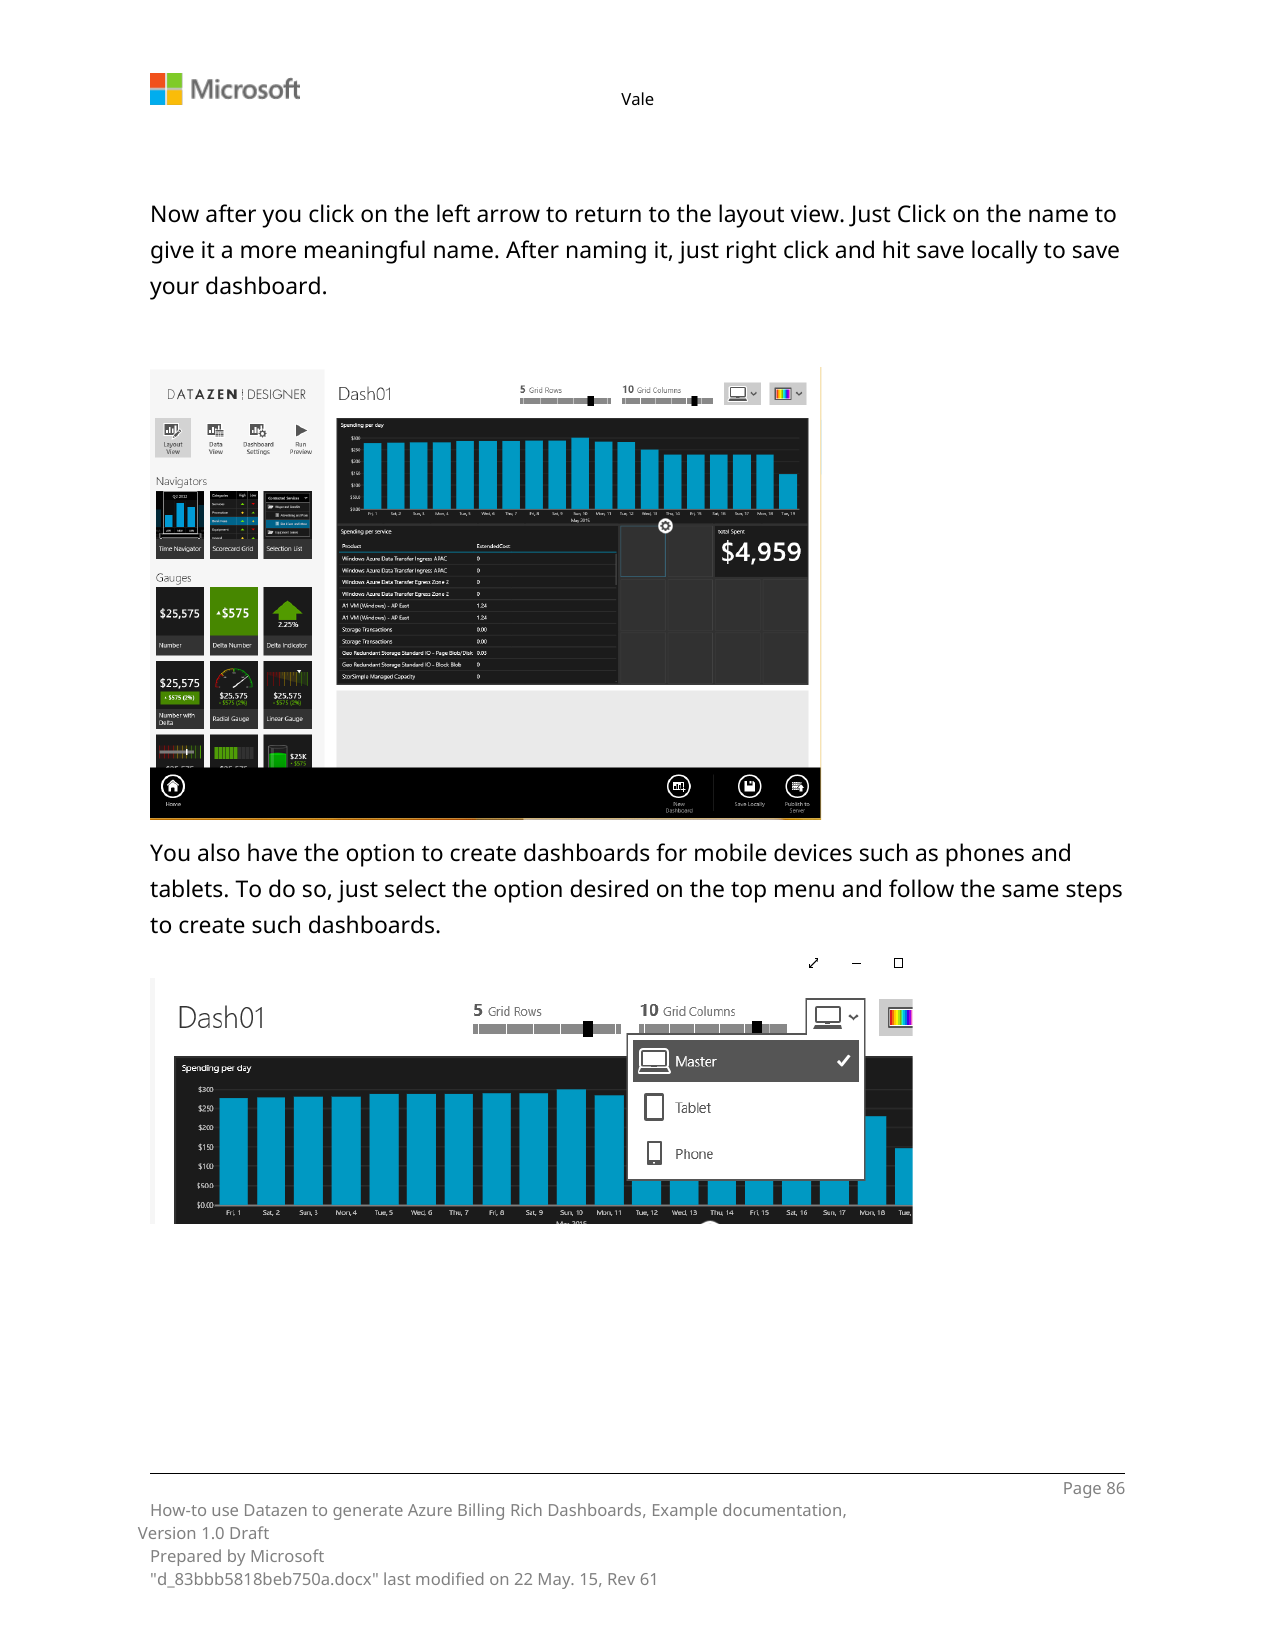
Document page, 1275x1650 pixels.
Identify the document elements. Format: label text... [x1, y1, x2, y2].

text You also have the option to create dashboards for mobile devices such as phones and tablets. To do so, just select the option desired on the top menu and follow the same steps to create such dashboards. [150, 837, 1125, 940]
picture [150, 367, 822, 820]
text Now after you click on the left arrow to return to the layout view. Just Click on the name to give it a more meaningful name. After naming it, just right click and hit save locally to save your dashboard. [150, 198, 1125, 302]
picture [150, 73, 300, 106]
picture [150, 957, 913, 1224]
